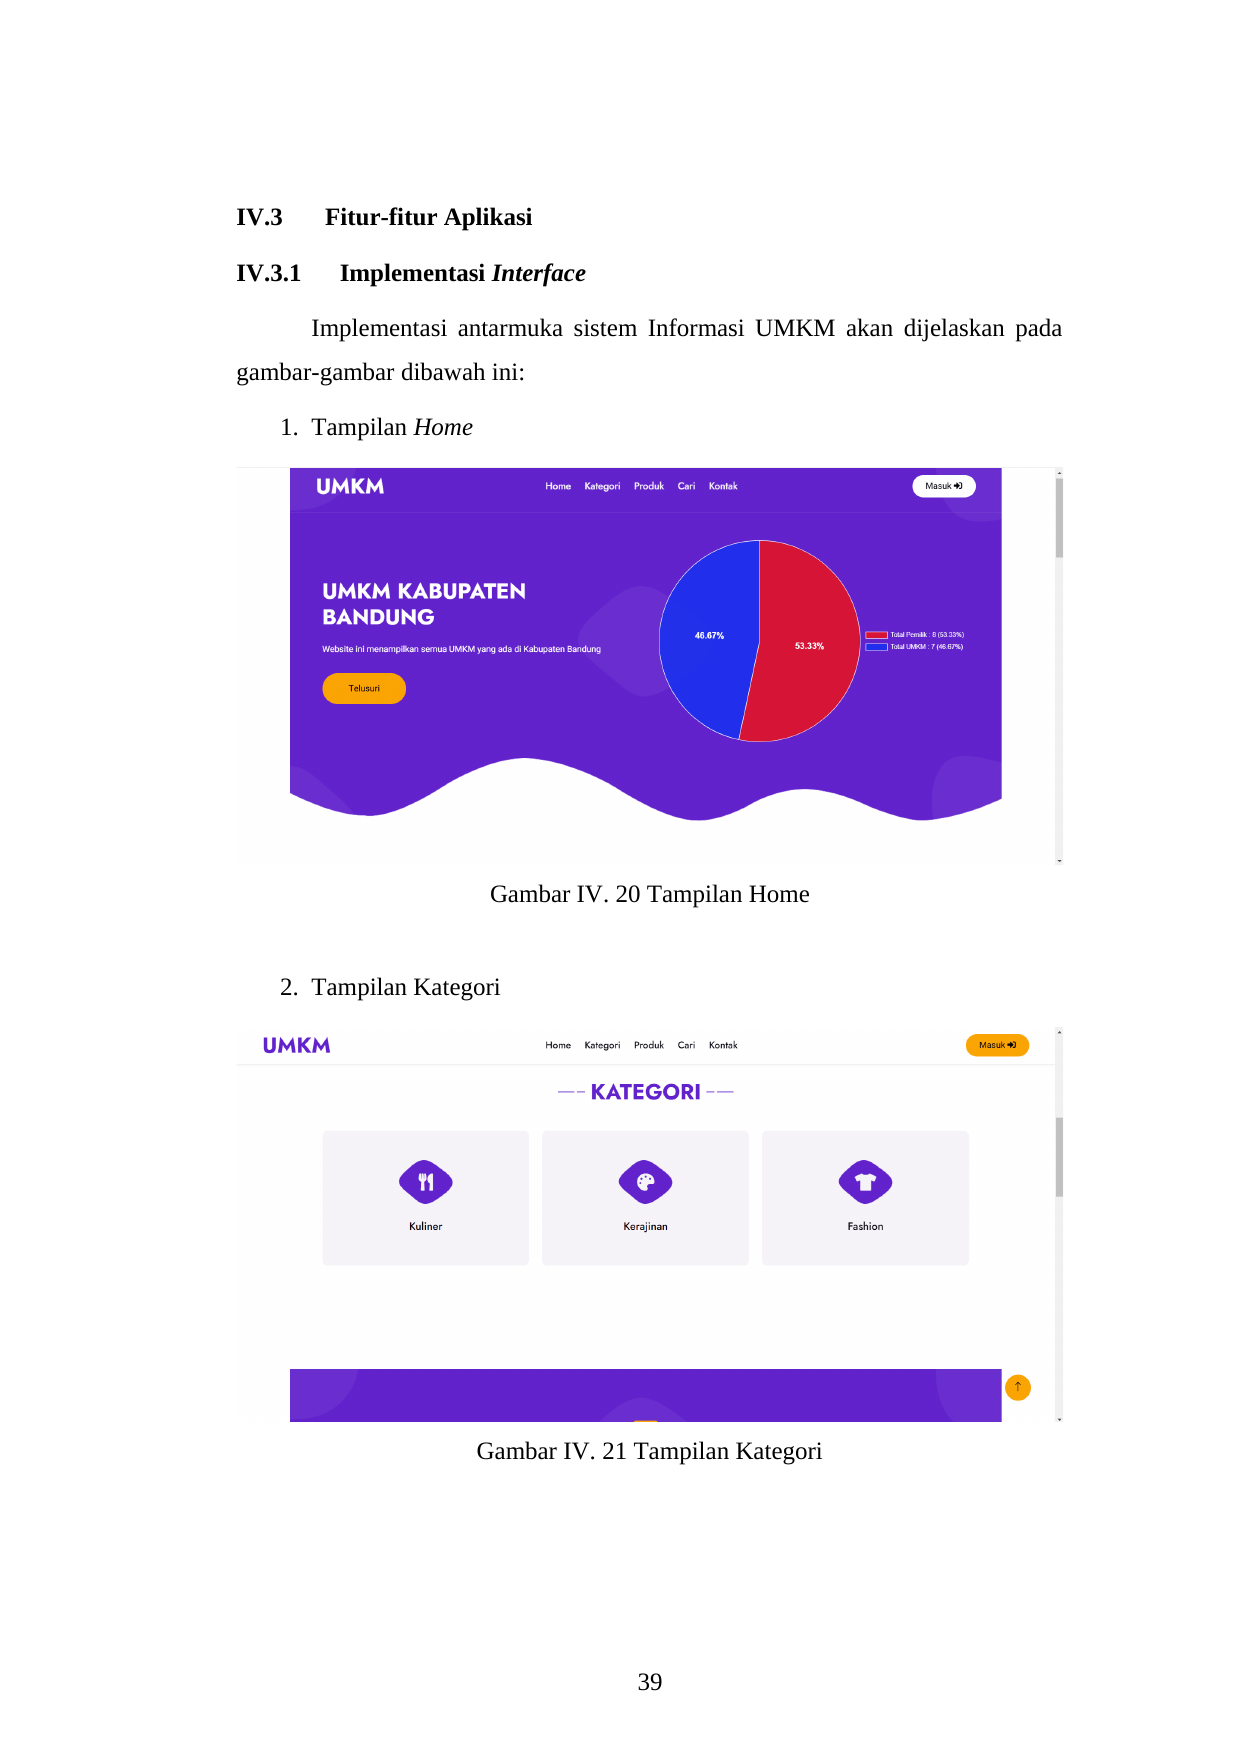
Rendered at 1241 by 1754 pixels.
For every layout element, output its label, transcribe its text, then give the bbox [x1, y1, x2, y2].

picture [236, 1027, 1064, 1422]
picture [236, 467, 1064, 865]
text Implementasi antarmuka sistem Informasi UMKM akan dijelaskan pada gambar-gambar dibawah ini: [236, 313, 1063, 385]
text Gambar IV. 21 Tampilan Kategori [236, 1436, 1063, 1465]
text Gambar IV. 20 Tampilan Home [236, 879, 1063, 908]
subtitle Fitur-fitur Aplikasi [236, 202, 1063, 231]
list Tampilan Home [274, 412, 1063, 441]
list Tampilan Kategori [274, 972, 1063, 1001]
subtitle Implementasi Interface [236, 258, 1063, 287]
